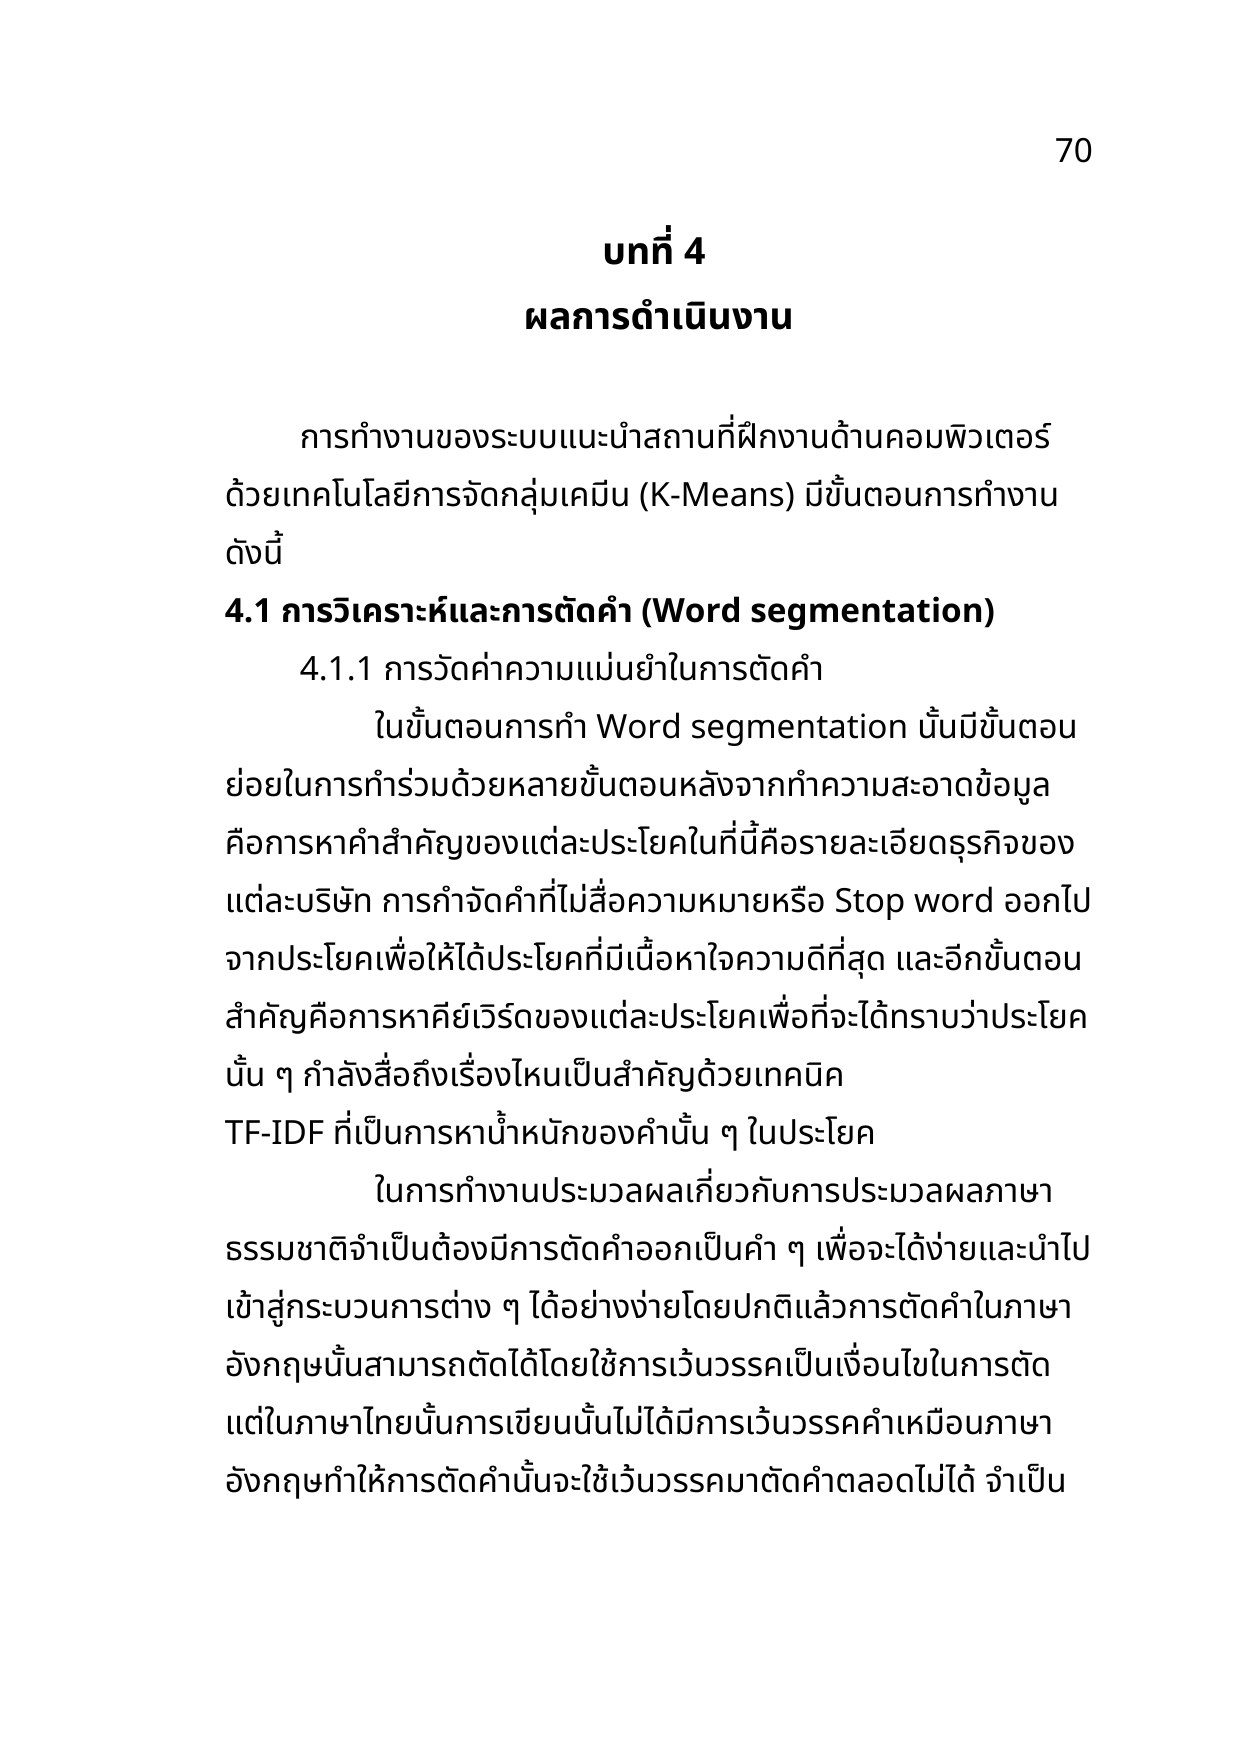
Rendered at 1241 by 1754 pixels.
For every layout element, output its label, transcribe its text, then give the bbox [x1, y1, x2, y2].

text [224, 1167, 1092, 1507]
text การทำงานของระบบแนะนำสถานที่ฝึกงานด้านคอมพิวเตอร์ ด้วยเทคโนโลยีการจัดกลุ่มเคมีน (K-Means) มีขั้นตอนการทำงานดังนี้ [224, 413, 1092, 579]
text 4.1.1 การวัดค่าความแม่นยำในการตัดคำ [224, 645, 1092, 696]
text ในขั้นตอนการทำ Word segmentation นั้นมีขั้นตอนย่อยในการทำร่วมด้วยหลายขั้นตอนหลังจากทำความสะอาดข้อมูล คือการหาคำสำคัญของแต่ละประโยคในที่นี้คือรายละเอียดธุรกิจของแต่ละบริษัท การกำจัดคำที่ไม่สื่อความหมายหรือ Stop word ออกไปจากประโยคเพื่อให้ได้ประโยคที่มีเนื้อหาใจความดีที่สุด และอีกขั้นตอนสำคัญคือการหาคีย์เวิร์ดของแต่ละประโยคเพื่อที่จะได้ทราบว่าประโยคนั้น ๆ กำลังสื่อถึงเรื่องไหนเป็นสำคัญด้วยเทคนิค TF-IDF ที่เป็นการหาน้ำหนักของคำนั้น ๆ ในประโยค [224, 703, 1092, 1159]
subtitle บทที่ 4 ผลการดำเนินงาน [224, 224, 1092, 405]
subtitle 4.1 การวิเคราะห์และการตัดคำ (Word segmentation) [224, 587, 1092, 637]
